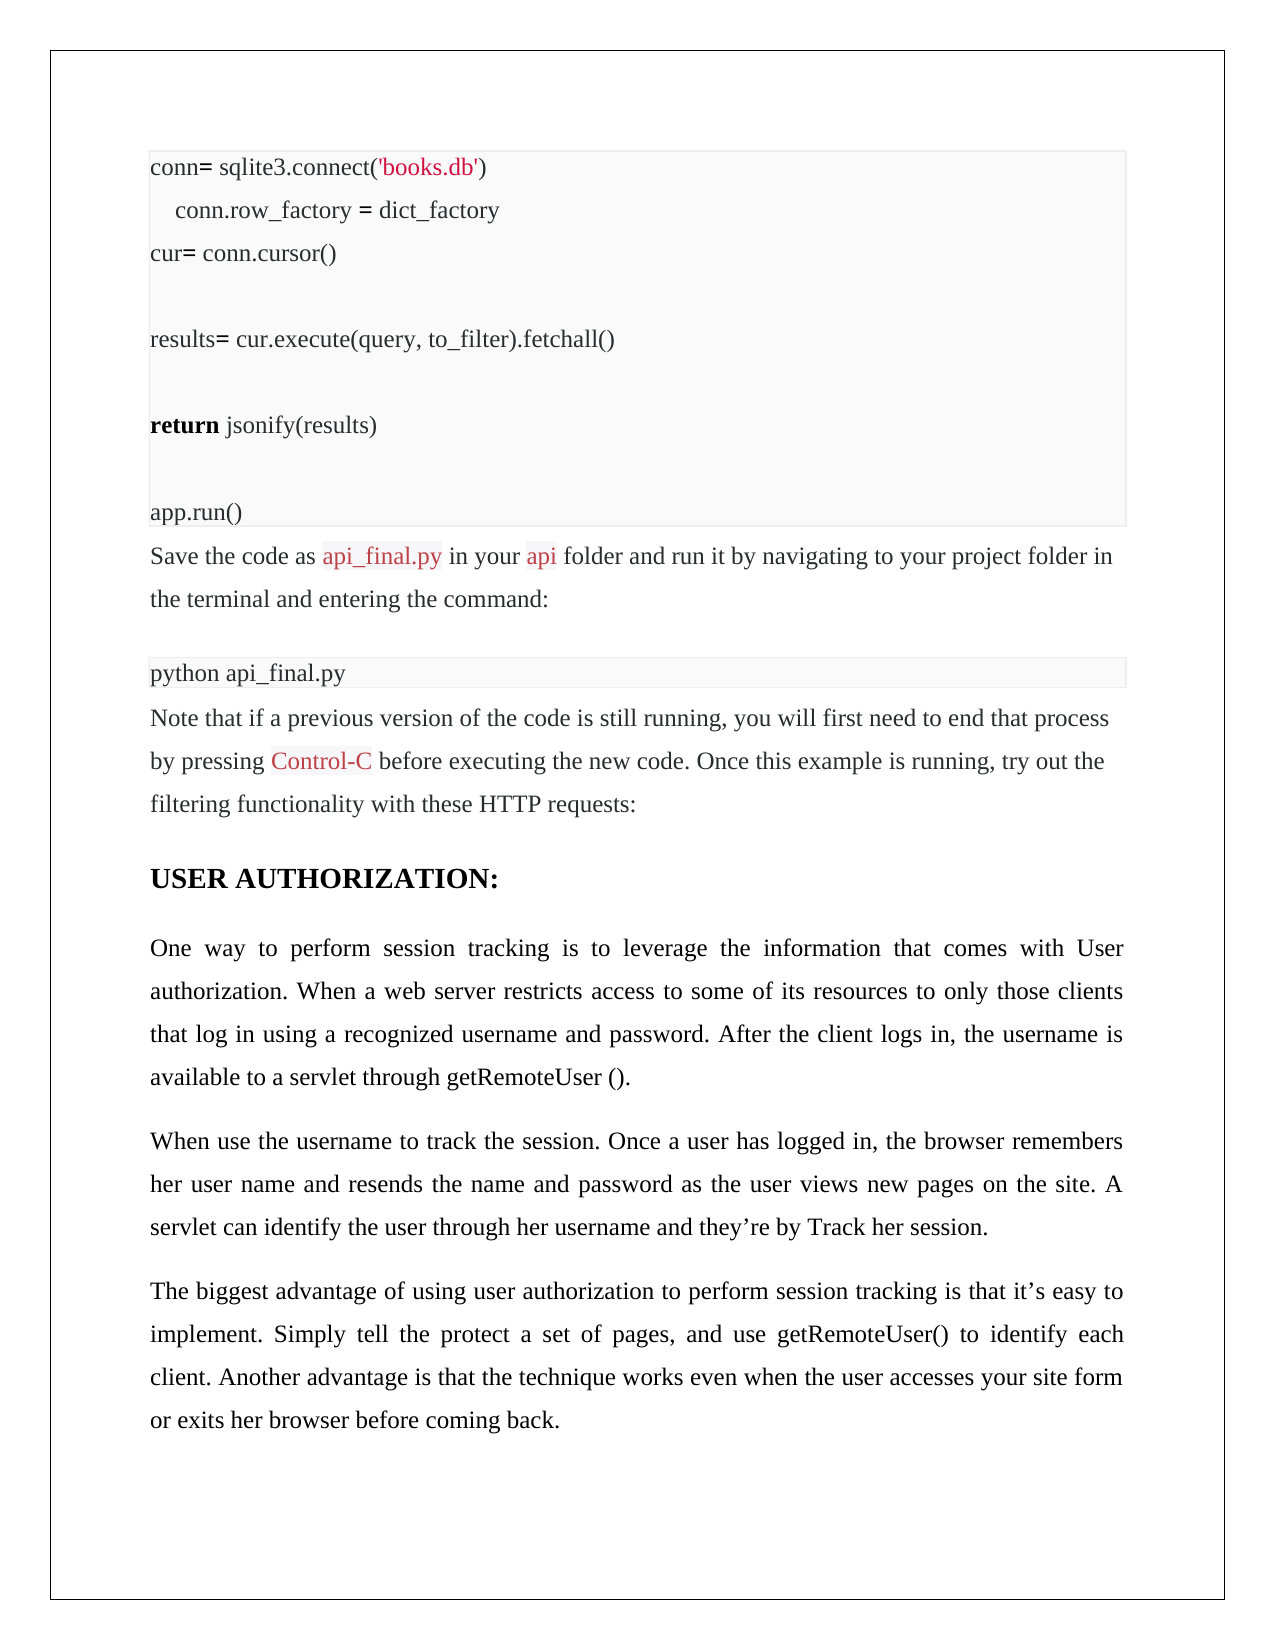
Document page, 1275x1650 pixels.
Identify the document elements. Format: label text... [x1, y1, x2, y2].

text python api_final.py [150, 658, 1125, 687]
text One way to perform session tracking is to leverage the information that comes with User authorization. When a web server restricts access to some of its resources to only those clients that log in using a recognized username and password. After the client logs in, the username is available to a servlet through getRemoteUser (). [150, 933, 1125, 1091]
text Save the code as api_final.py in your api folder and run it by navigating to your project folder in the terminal and entering the command: [150, 541, 1125, 613]
text When use the username to track the session. Once a user has logged in, the browser remembers her user name and resends the name and password as the user views new pages on the site. A servlet can identify the user through her username and they’re by Track her session. [150, 1126, 1125, 1241]
text return jsonify(results) [150, 409, 1125, 439]
text Note that if a previous version of the code is still running, you will first need to end that process by pressing Control-C before executing the new code. Once this example is running, try out the filtering functionality with these HTTP requests: [150, 703, 1125, 818]
text The biggest advantage of using user authorization to perform session tracking is that it’s easy to implement. Simply tell the protect a set of pages, and use getRemoteUser() to identify each client. Another advantage is that the technique works even when the user accesses your site form or exits her browser before coming back. [150, 1276, 1125, 1434]
text conn= sqlite3.connect('books.db') [150, 152, 1125, 180]
text app.run() [150, 495, 1125, 525]
text conn.row_factory = dict_factory [150, 193, 1125, 223]
text cur= conn.cursor() [150, 236, 1125, 267]
text results= cur.execute(query, to_filter).fetchall() [150, 322, 1125, 353]
text USER AUTHORIZATION: [150, 861, 1125, 895]
